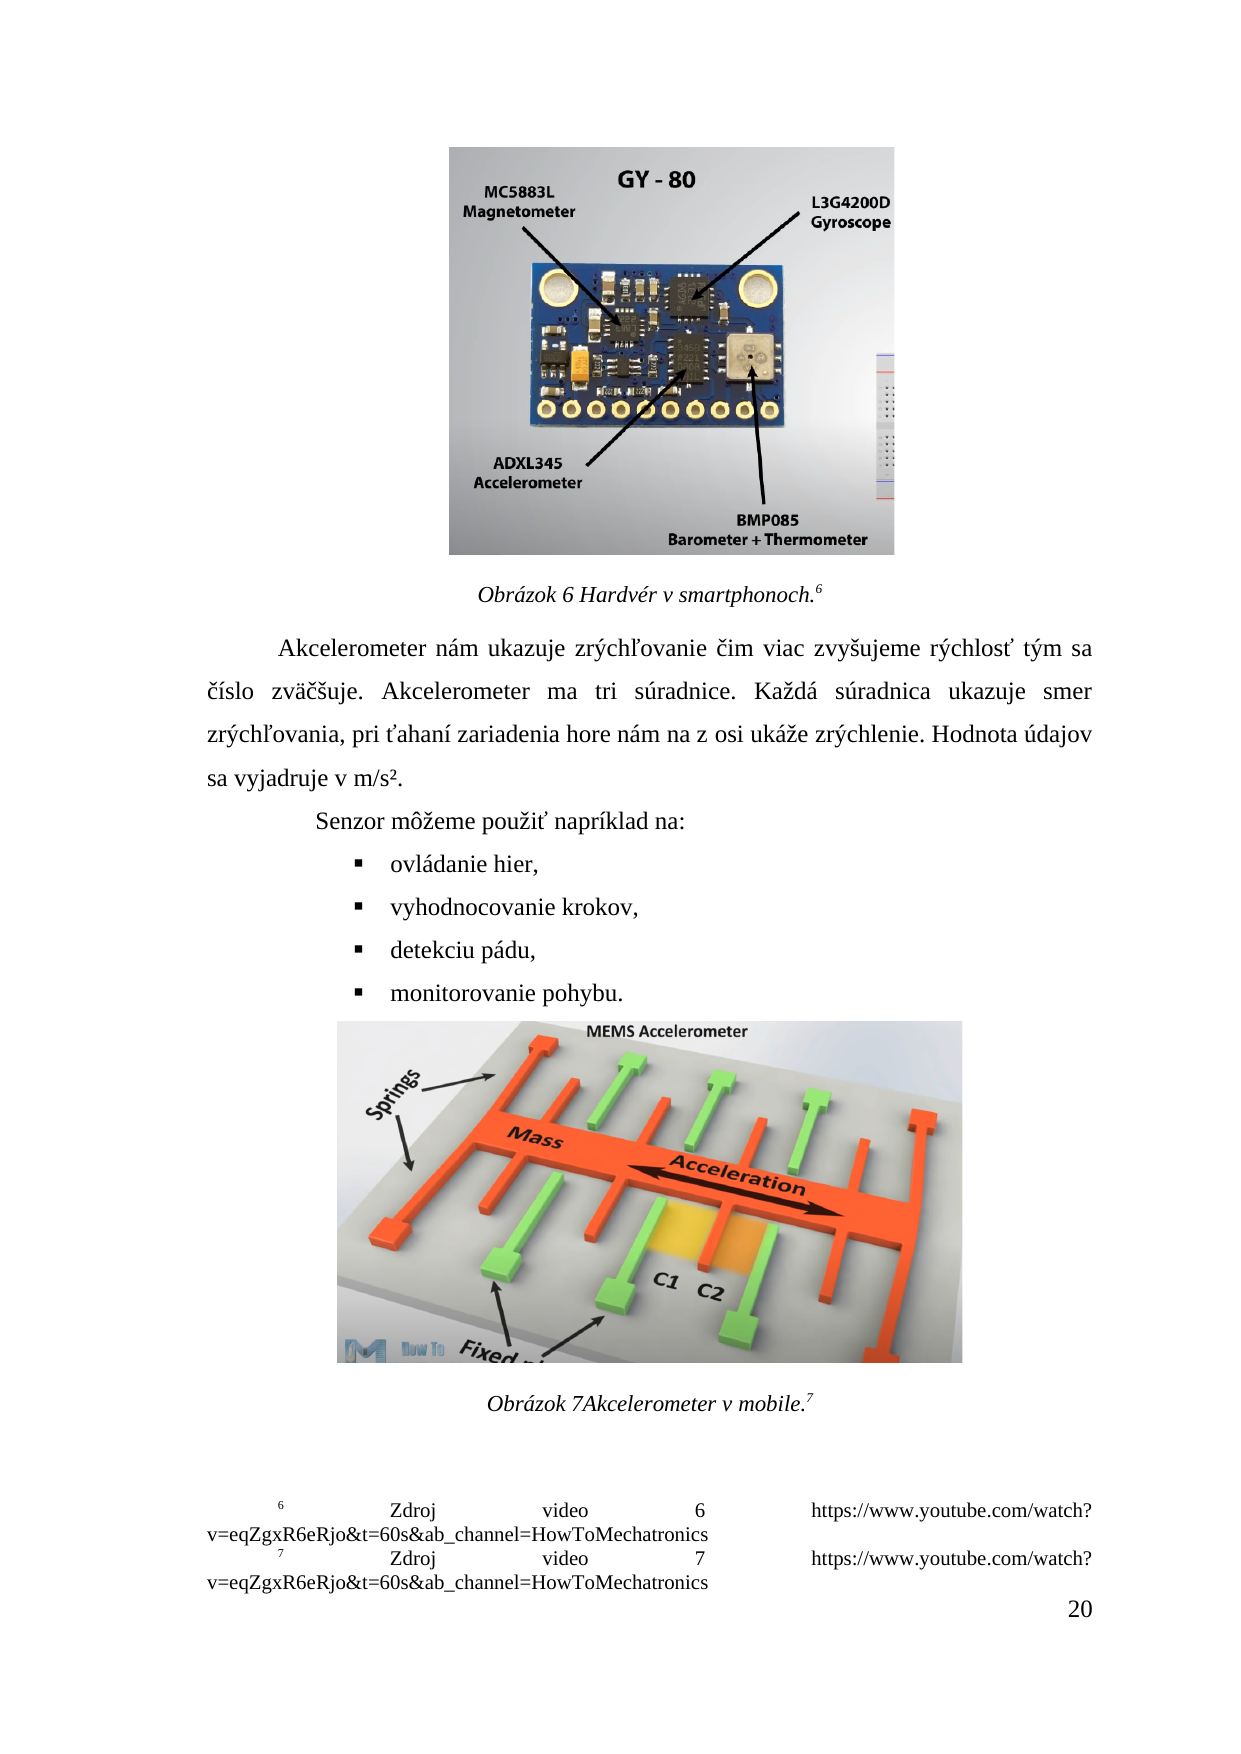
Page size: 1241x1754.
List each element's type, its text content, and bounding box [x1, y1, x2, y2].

picture [337, 1021, 963, 1363]
picture [449, 147, 895, 555]
text Akcelerometer nám ukazuje zrýchľovanie čim viac zvyšujeme rýchlosť tým sa číslo zväčšuje. Akcelerometer ma tri súradnice. Každá súradnica ukazuje smer zrýchľovania, pri ťahaní zariadenia hore nám na z osi ukáže zrýchlenie. Hodnota údajov sa vyjadruje v m/s². [207, 633, 1092, 791]
text Senzor môžeme použiť napríklad na: [244, 806, 1092, 834]
list detekciu pádu, [353, 935, 1092, 964]
list monitorovanie pohybu. [353, 978, 1092, 1007]
list vyhodnocovanie krokov, [353, 892, 1092, 921]
list ovládanie hier, [353, 849, 1092, 878]
